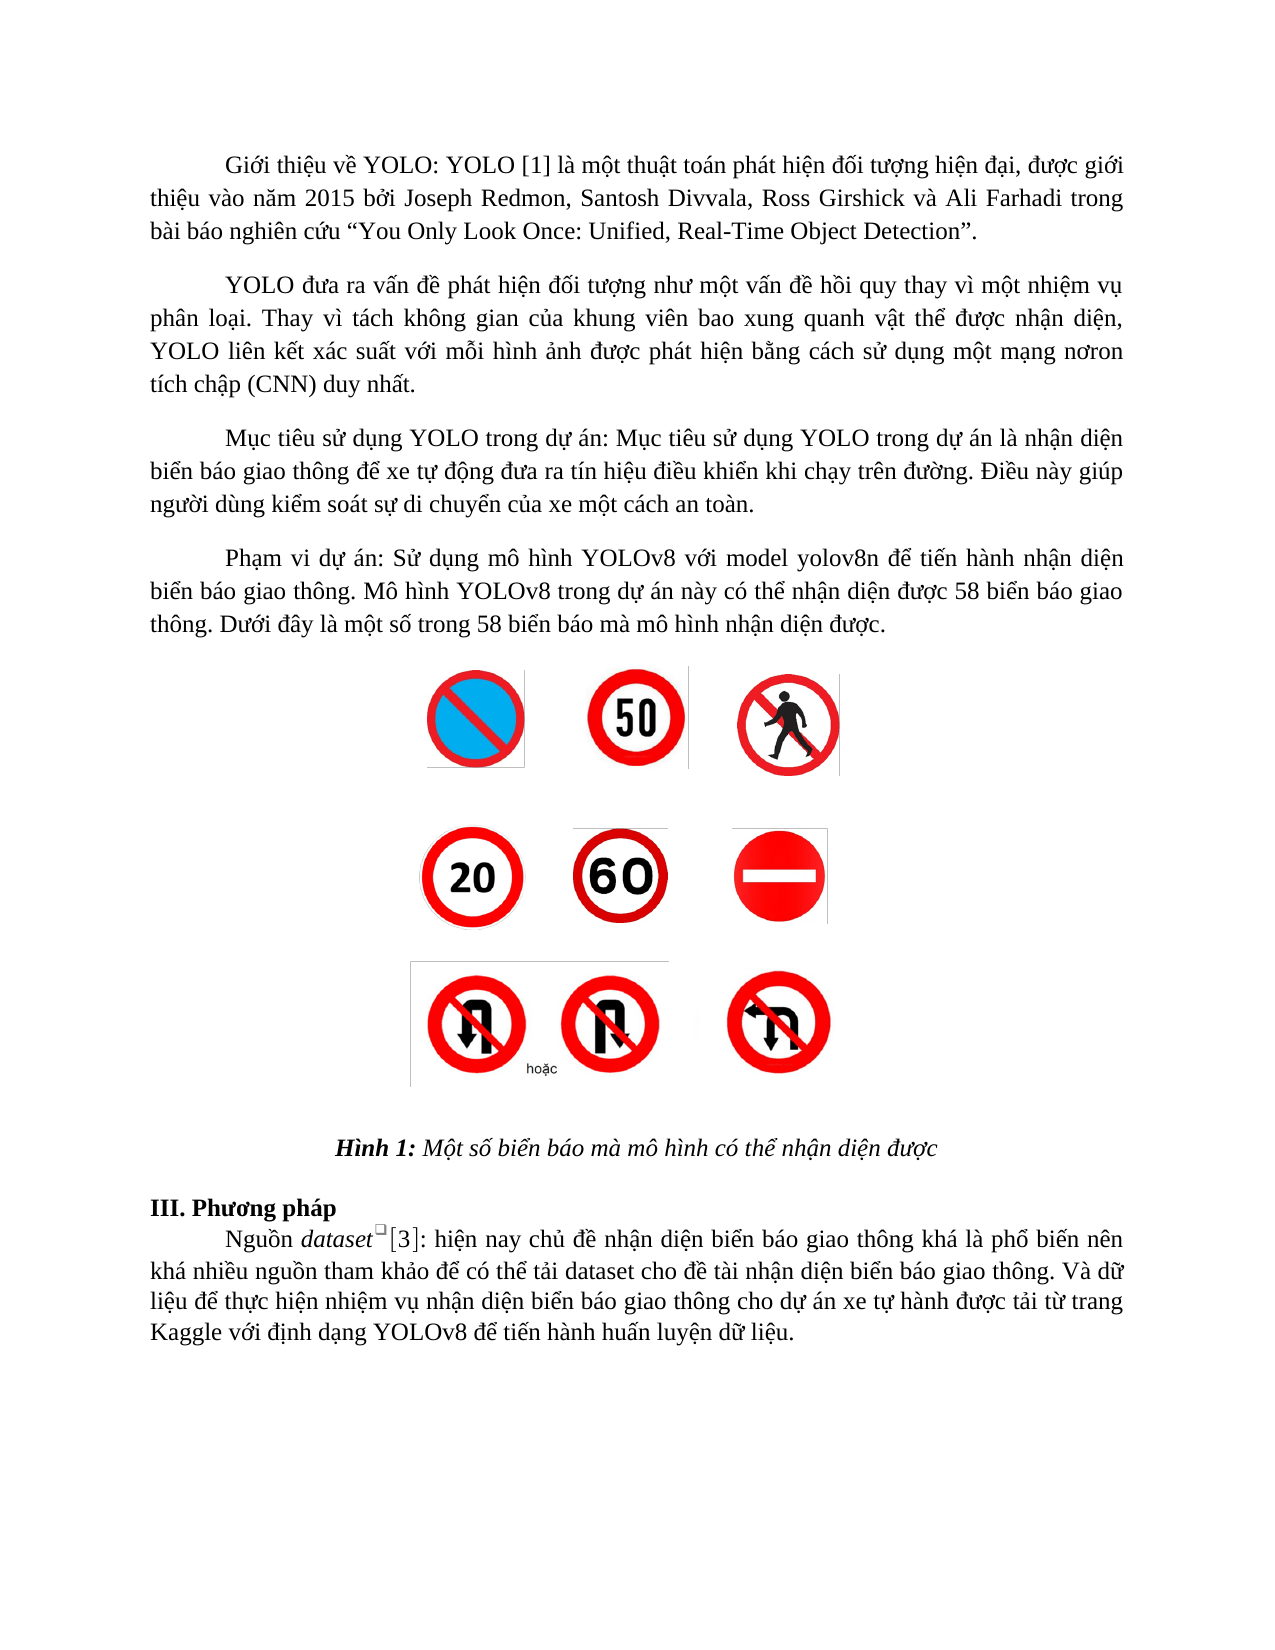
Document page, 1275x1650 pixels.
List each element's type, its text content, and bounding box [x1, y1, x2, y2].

text YOLO đưa ra vấn đề phát hiện đối tượng như một vấn đề hồi quy thay vì một nhiệm vụ phân loại. Thay vì tách không gian của khung viên bao xung quanh vật thể được nhận diện, YOLO liên kết xác suất với mỗi hình ảnh được phát hiện bằng cách sử dụng một mạng nơron tích chập (CNN) duy nhất. [150, 270, 1125, 398]
text Giới thiệu về YOLO: YOLO [1] là một thuật toán phát hiện đối tượng hiện đại, được giới thiệu vào năm 2015 bởi Joseph Redmon, Santosh Divvala, Ross Girshick và Ali Farhadi trong bài báo nghiên cứu “You Only Look Once: Unified, Real-Time Object Detection”. [150, 150, 1125, 245]
text Mục tiêu sử dụng YOLO trong dự án: Mục tiêu sử dụng YOLO trong dự án là nhận diện biển báo giao thông để xe tự động đưa ra tín hiệu điều khiển khi chạy trên đường. Điều này giúp người dùng kiểm soát sự di chuyển của xe một cách an toàn. [150, 423, 1125, 518]
text Nguồn : hiện nay chủ đề nhận diện biển báo giao thông khá là phổ biến nên khá nhiều nguồn tham khảo để có thể tải dataset cho đề tài nhận diện biển báo giao thông. Và dữ liệu để thực hiện nhiệm vụ nhận diện biển báo giao thông cho dự án xe tự hành được tải từ trang Kaggle với định dạng YOLOv8 để tiến hành huấn luyện dữ liệu. [150, 1224, 1125, 1345]
text Phạm vi dự án: Sử dụng mô hình YOLOv8 với model yolov8n để tiến hành nhận diện biển báo giao thông. Mô hình YOLOv8 trong dự án này có thể nhận diện được 58 biển báo giao thông. Dưới đây là một số trong 58 biển báo mà mô hình nhận diện được. [150, 543, 1125, 637]
picture [409, 666, 867, 1087]
text III. Phương pháp [150, 1193, 1125, 1222]
